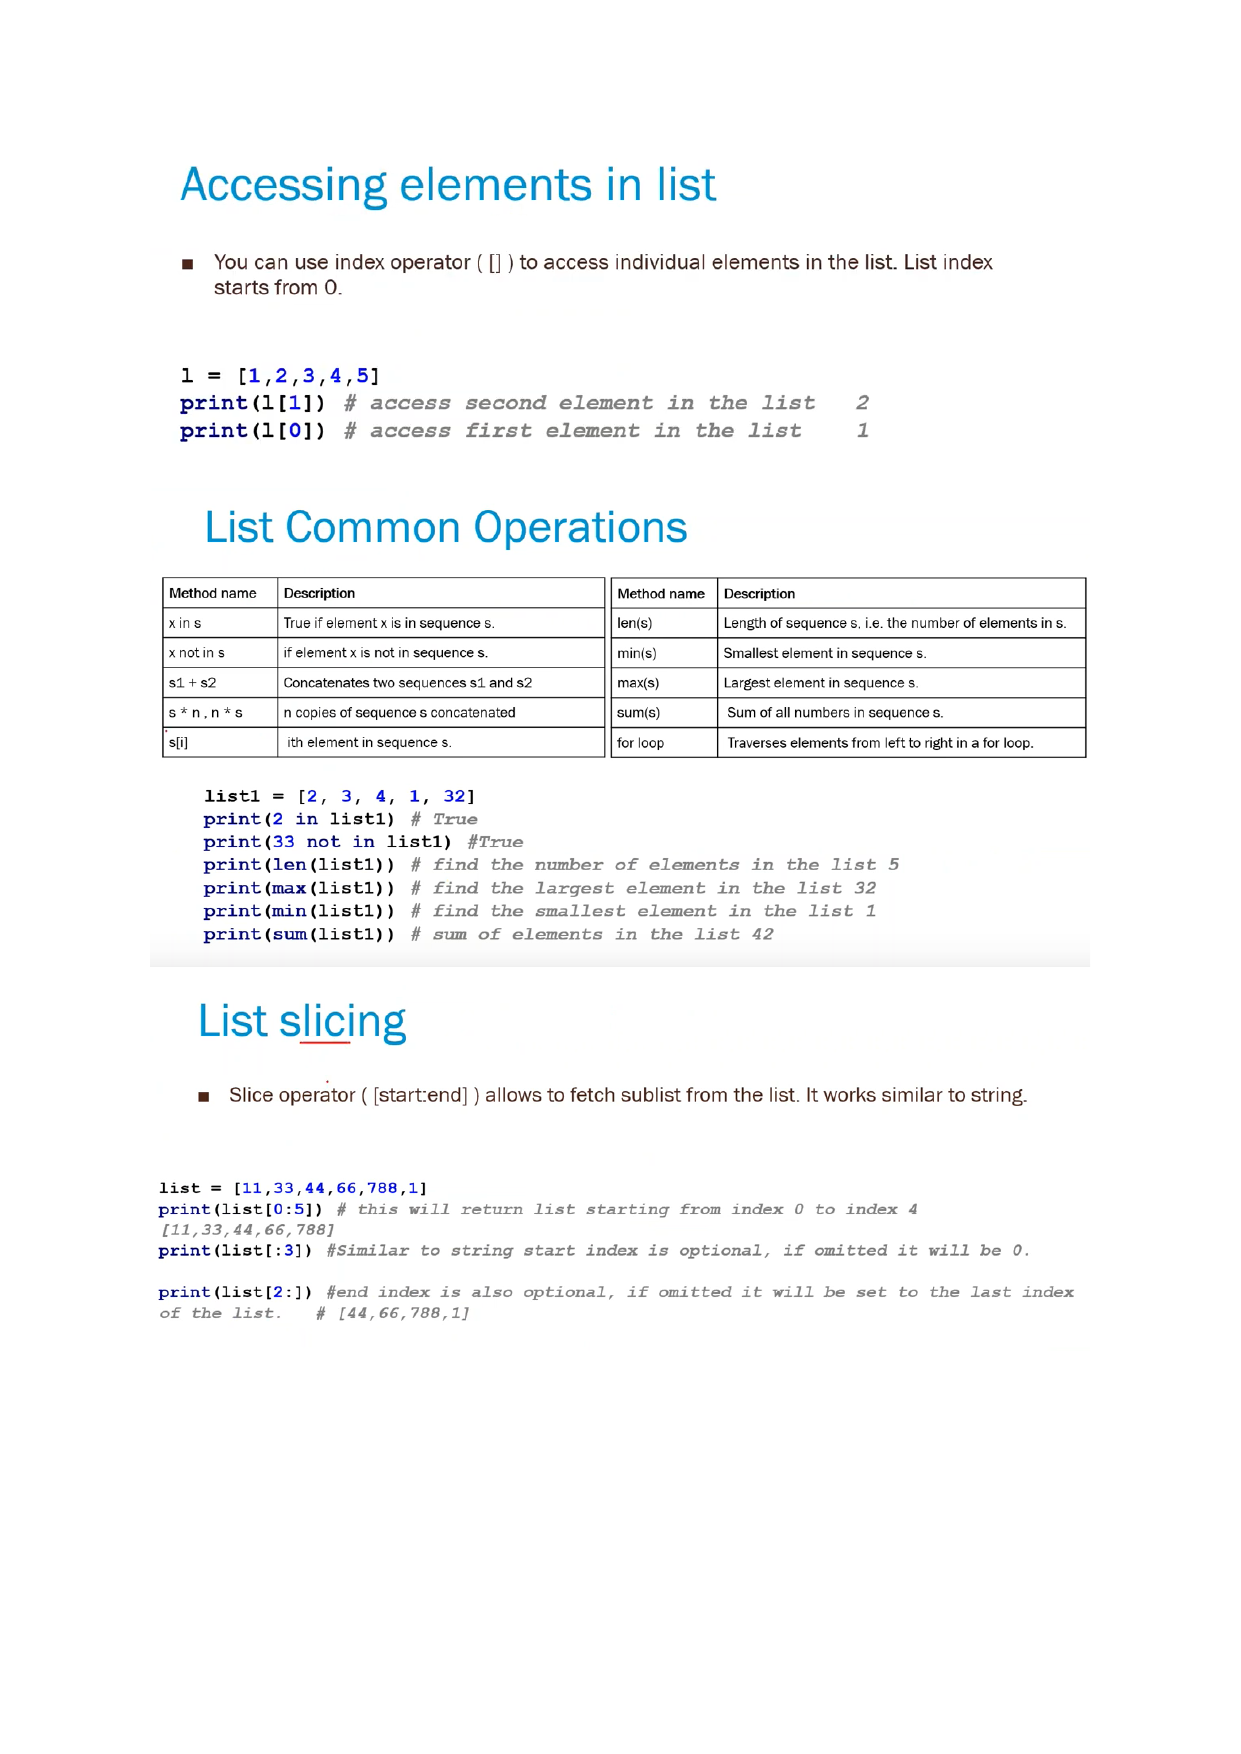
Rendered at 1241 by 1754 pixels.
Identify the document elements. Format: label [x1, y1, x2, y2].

picture [150, 150, 1091, 471]
picture [150, 985, 1091, 1351]
picture [150, 488, 1091, 967]
